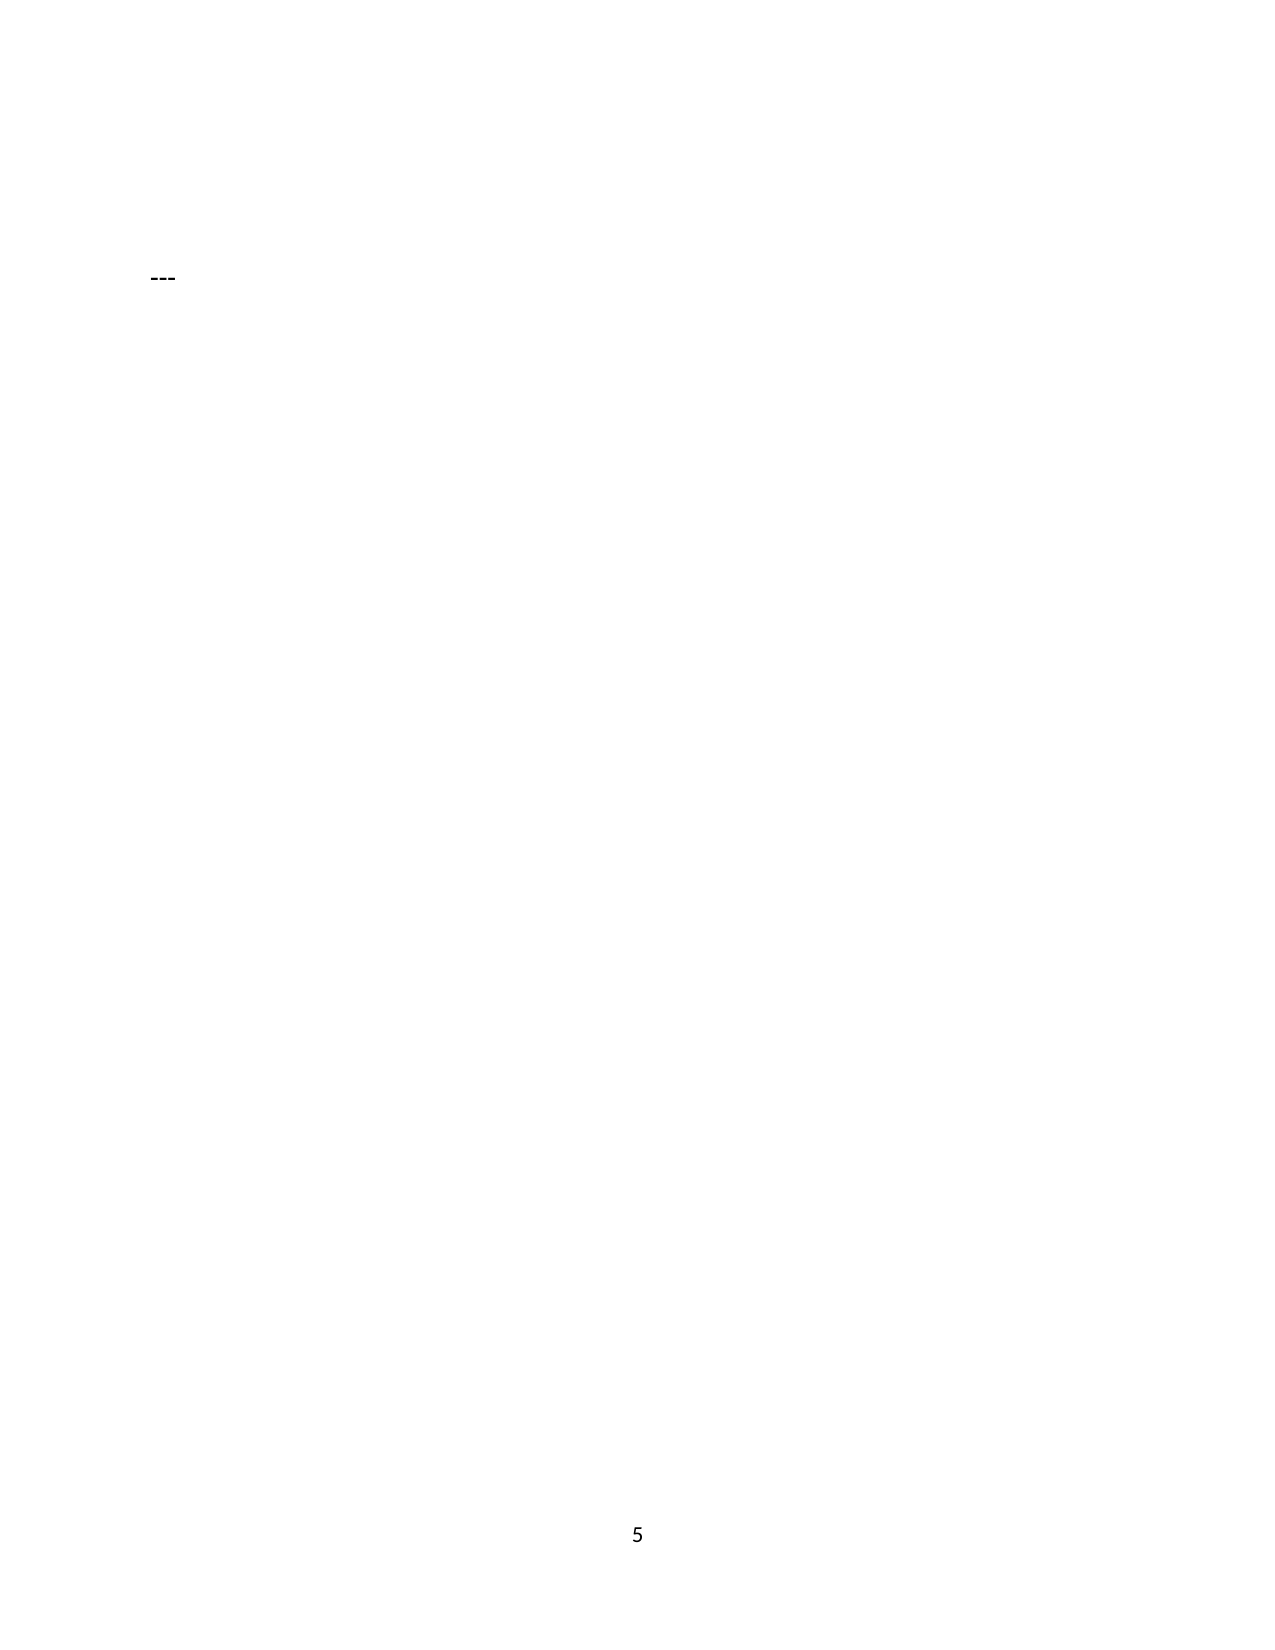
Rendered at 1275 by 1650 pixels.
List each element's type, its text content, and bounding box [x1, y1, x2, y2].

text --- [150, 261, 1125, 291]
